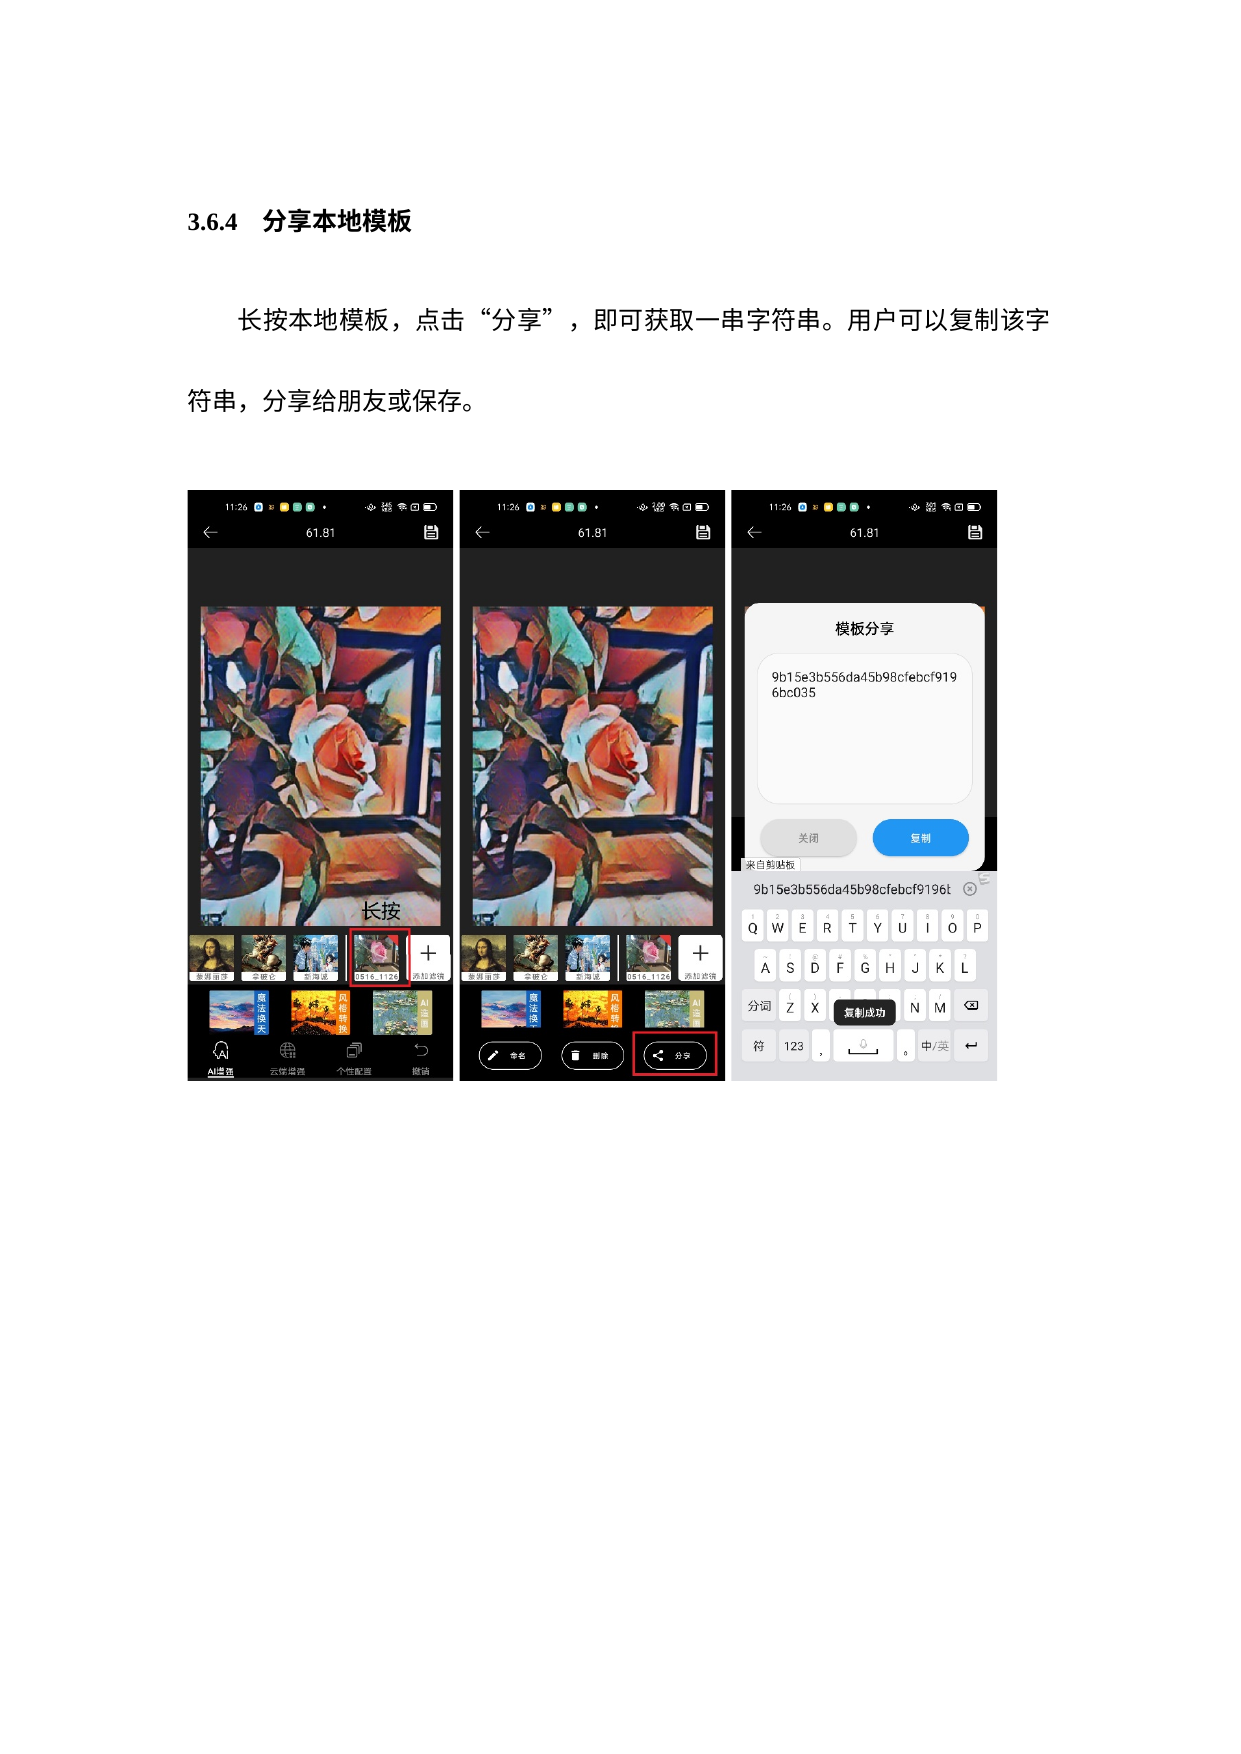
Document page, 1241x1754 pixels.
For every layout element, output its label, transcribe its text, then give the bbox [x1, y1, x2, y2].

picture [187, 490, 454, 1081]
text 长按本地模板，点击“分享”，即可获取一串字符串。用户可以复制该字符串，分享给朋友或保存。 [187, 286, 1053, 432]
picture [731, 490, 998, 1081]
picture [459, 490, 726, 1081]
subtitle 分享本地模板 [187, 187, 1053, 252]
